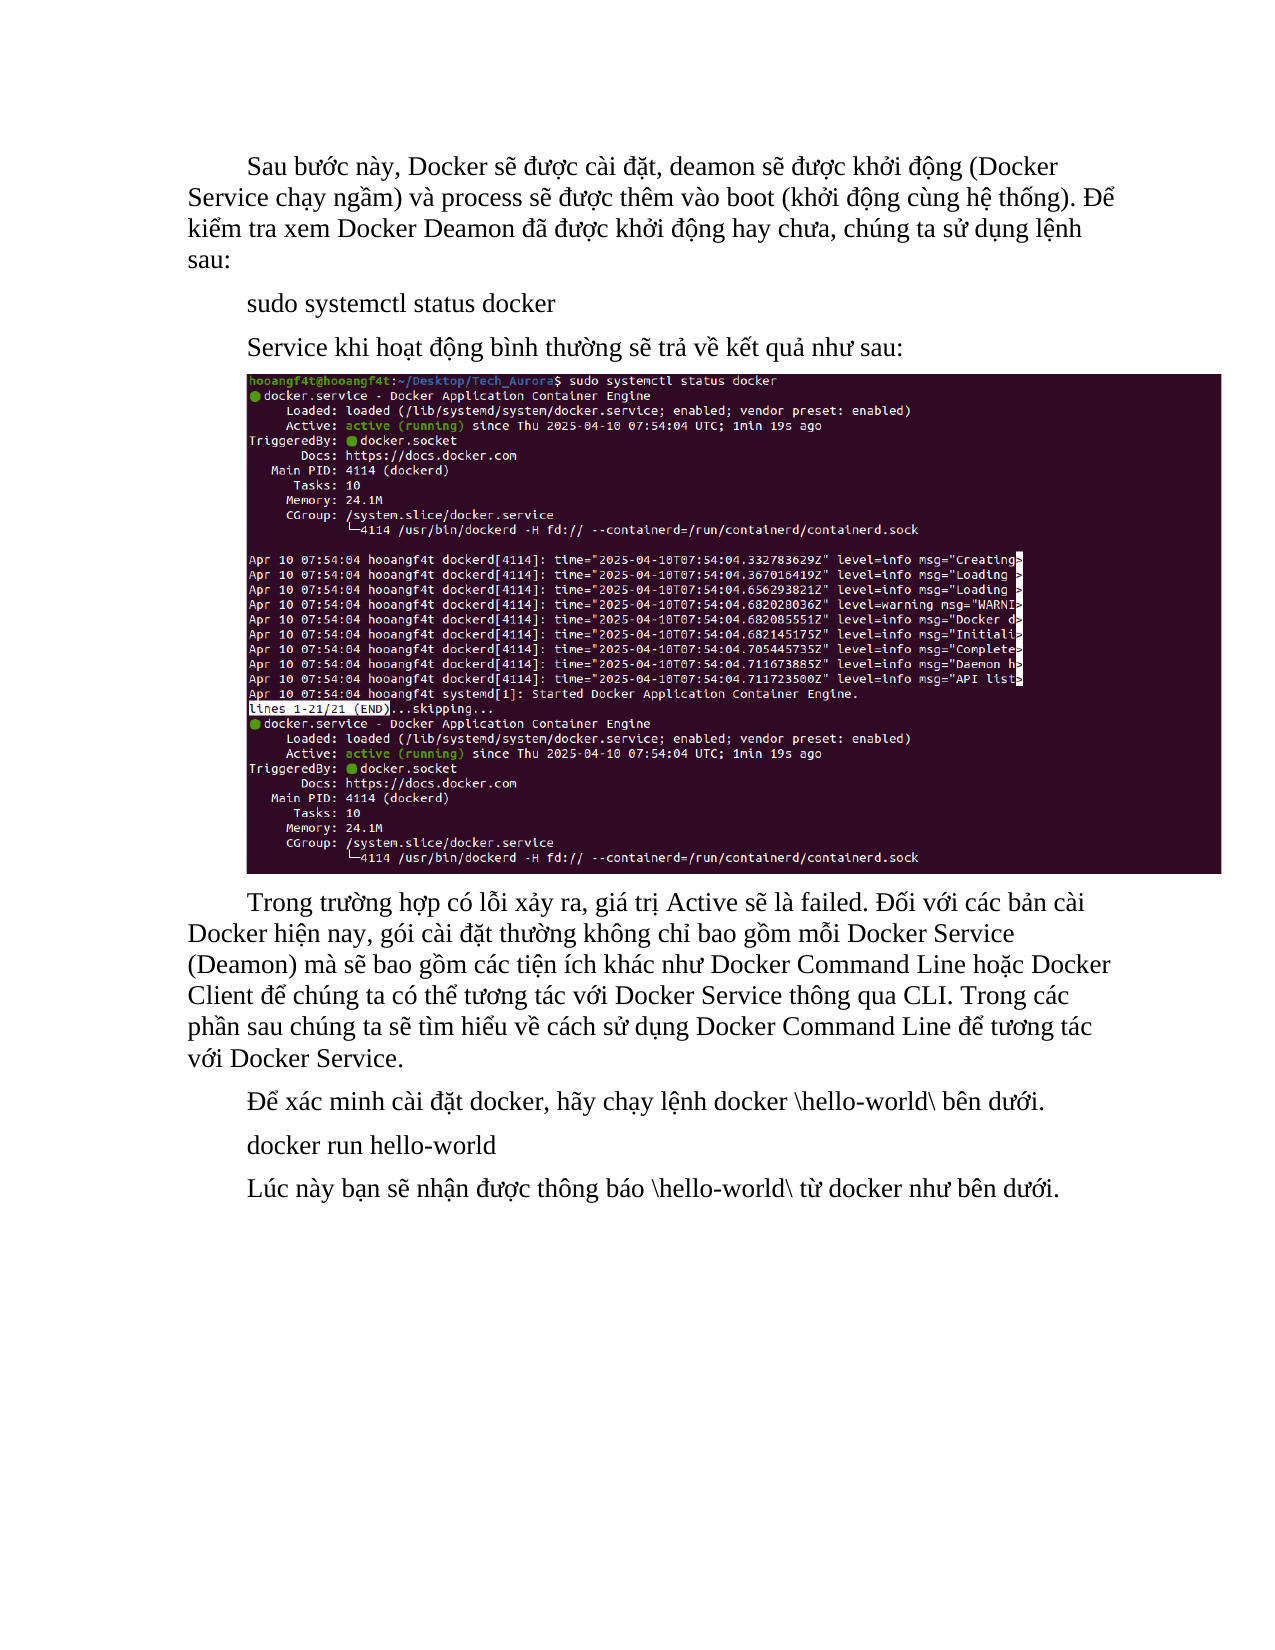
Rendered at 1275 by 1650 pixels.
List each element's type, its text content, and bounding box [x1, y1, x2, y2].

text docker run hello-world [187, 1129, 1125, 1160]
text sudo systemctl status docker [187, 287, 1125, 318]
text Lúc này bạn sẽ nhận được thông báo \hello-world\ từ docker như bên dưới. [187, 1173, 1125, 1204]
text Trong trường hợp có lỗi xảy ra, giá trị Active sẽ là failed. Đối với các bản cài Docker hiện nay, gói cài đặt thường không chỉ bao gồm mỗi Docker Service (Deamon) mà sẽ bao gồm các tiện ích khác như Docker Command Line hoặc Docker Client để chúng ta có thể tương tác với Docker Service thông qua CLI. Trong các phần sau chúng ta sẽ tìm hiểu về cách sử dụng Docker Command Line để tương tác với Docker Service. [187, 886, 1125, 1073]
text Service khi hoạt động bình thường sẽ trả về kết quả như sau: [187, 331, 1125, 362]
text Để xác minh cài đặt docker, hãy chạy lệnh docker \hello-world\ bên dưới. [187, 1085, 1125, 1116]
text Sau bước này, Docker sẽ được cài đặt, deamon sẽ được khởi động (Docker Service chạy ngầm) và process sẽ được thêm vào boot (khởi động cùng hệ thống). Để kiểm tra xem Docker Deamon đã được khởi động hay chưa, chúng ta sử dụng lệnh sau: [187, 150, 1125, 274]
picture [246, 374, 1222, 874]
